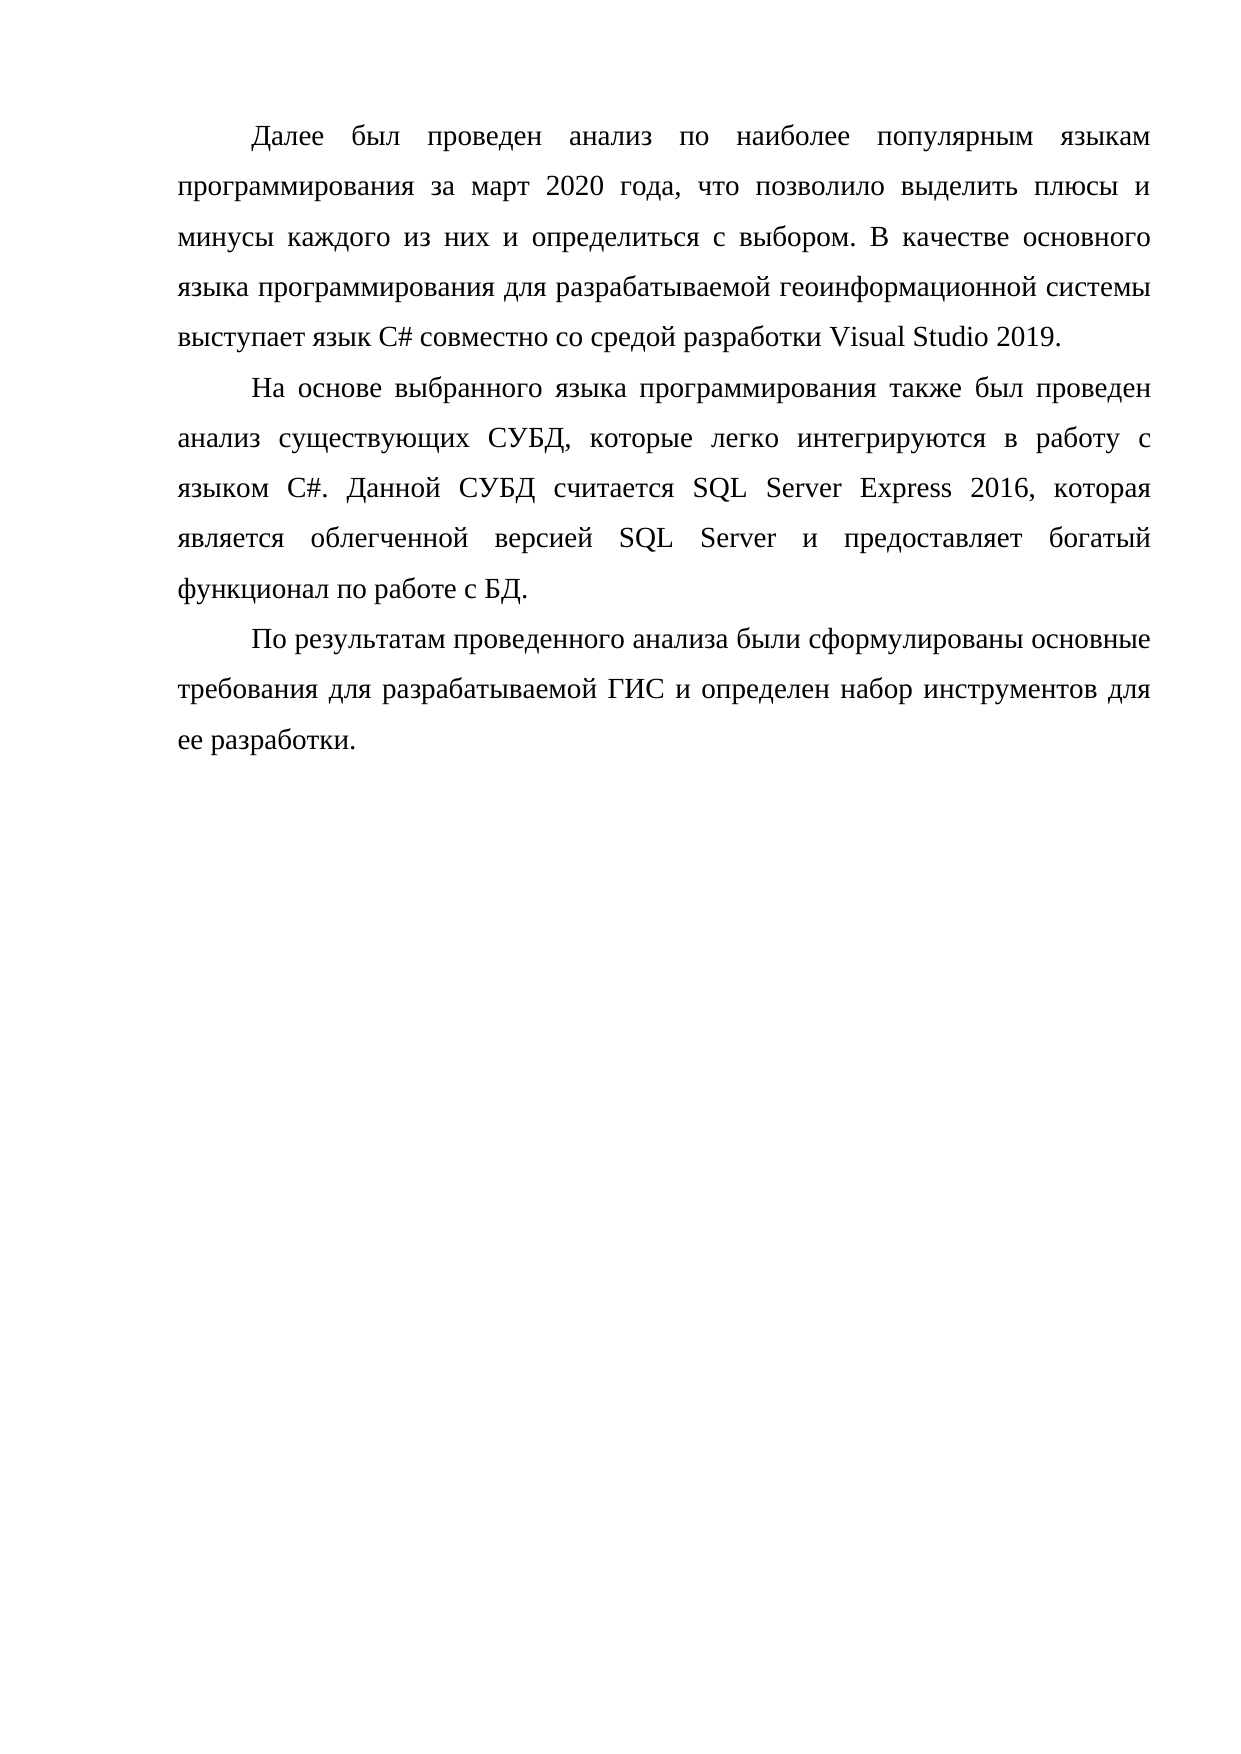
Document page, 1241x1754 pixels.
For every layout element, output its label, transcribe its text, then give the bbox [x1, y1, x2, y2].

text Далее был проведен анализ по наиболее популярным языкам программирования за март 2020 года, что позволило выделить плюсы и минусы каждого из них и определиться с выбором. В качестве основного языка программирования для разрабатываемой геоинформационной системы выступает язык C# совместно со средой разработки Visual Studio 2019. [177, 118, 1152, 353]
text На основе выбранного языка программирования также был проведен анализ существующих СУБД, которые легко интегрируются в работу с языком C#. Данной СУБД считается SQL Server Express 2016, которая является облегченной версией SQL Server и предоставляет богатый функционал по работе с БД. [177, 370, 1152, 604]
text По результатам проведенного анализа были сформулированы основные требования для разрабатываемой ГИС и определен набор инструментов для ее разработки. [177, 621, 1152, 755]
